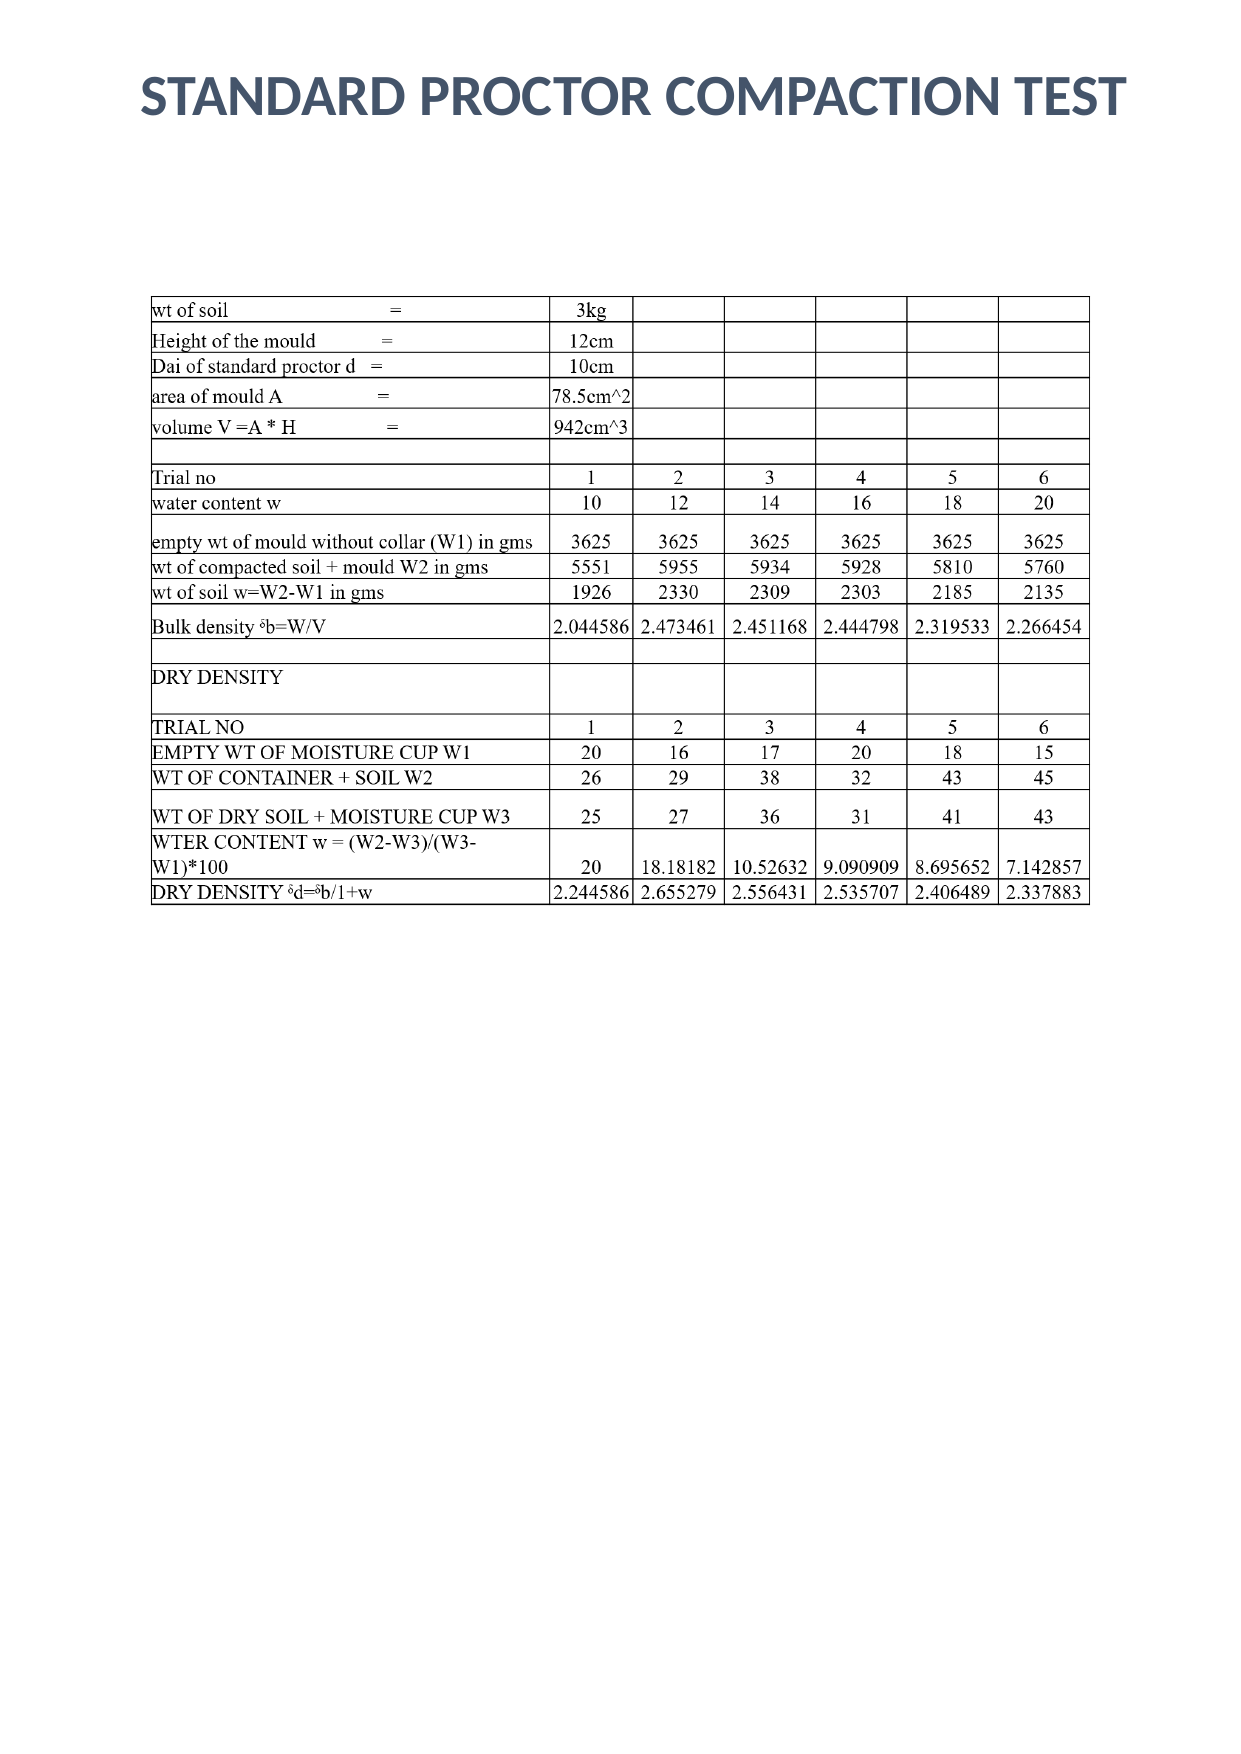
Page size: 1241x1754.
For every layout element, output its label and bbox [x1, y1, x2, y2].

picture [150, 290, 1091, 917]
